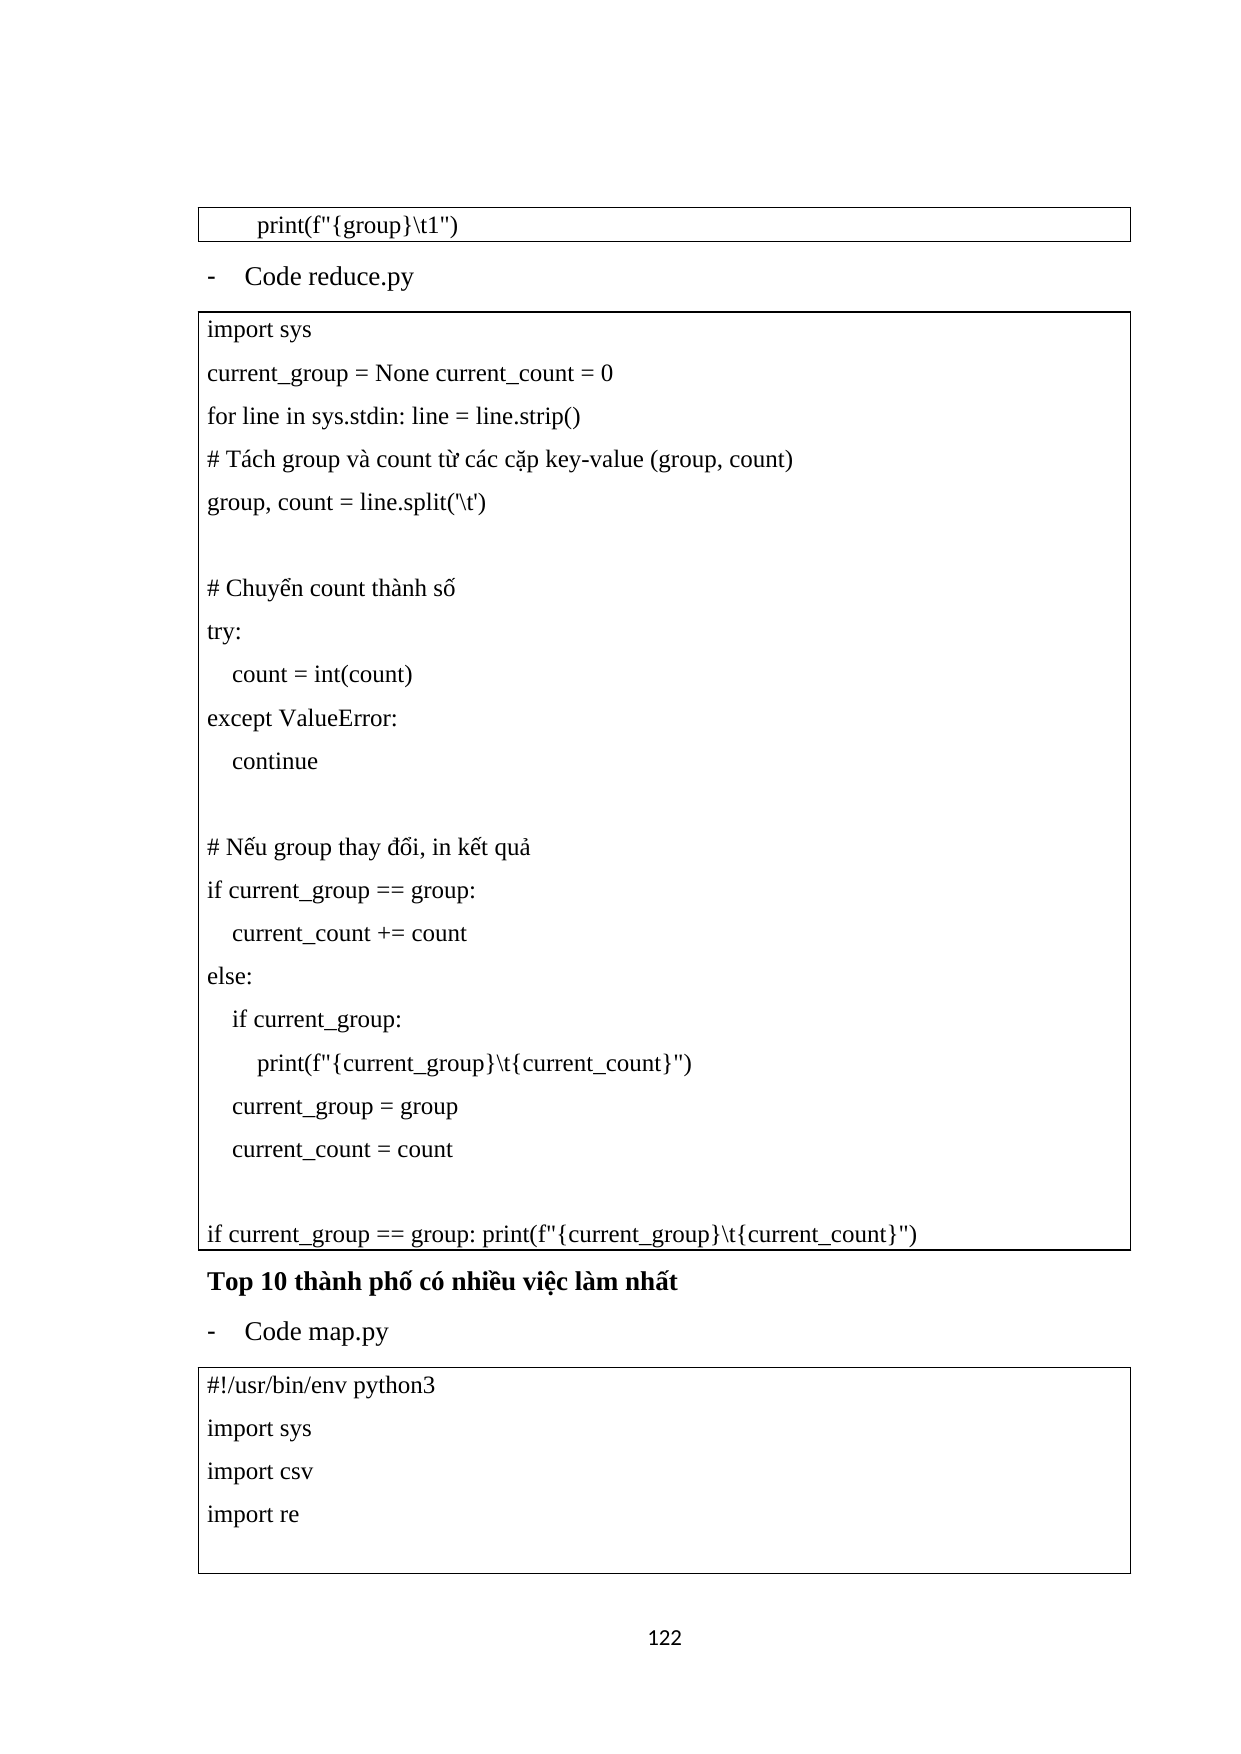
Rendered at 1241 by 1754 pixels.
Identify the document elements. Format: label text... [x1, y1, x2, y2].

text Top 10 thành phố có nhiều việc làm nhất [207, 1265, 1122, 1296]
list # Tách group và count từ các cặp key-value (group, count) group, count = line.split('\t') # Chuyển count thành số try: count = int(count) except ValueError: continue # Nếu group thay đổi, in kết quả if current_group == group: current_count += count else: if current_group: print(f"{current_group}\t{current_count}") current_group = group current_count = count [199, 441, 1130, 1205]
list current_group = None current_count = 0 [199, 354, 1130, 386]
list import sys [199, 1410, 1130, 1442]
list Code map.py [207, 1312, 1122, 1348]
list if current_group == group: print(f"{current_group}\t{current_count}") [199, 1216, 1130, 1249]
list #!/usr/bin/env python3 [199, 1368, 1130, 1399]
list import sys [199, 313, 1130, 343]
list Code reduce.py [207, 256, 1122, 293]
list for line in sys.stdin: line = line.strip() [199, 398, 1130, 429]
list import re [199, 1496, 1130, 1528]
list import csv [199, 1453, 1130, 1485]
list print(f"{group}\t1") [199, 208, 1130, 241]
